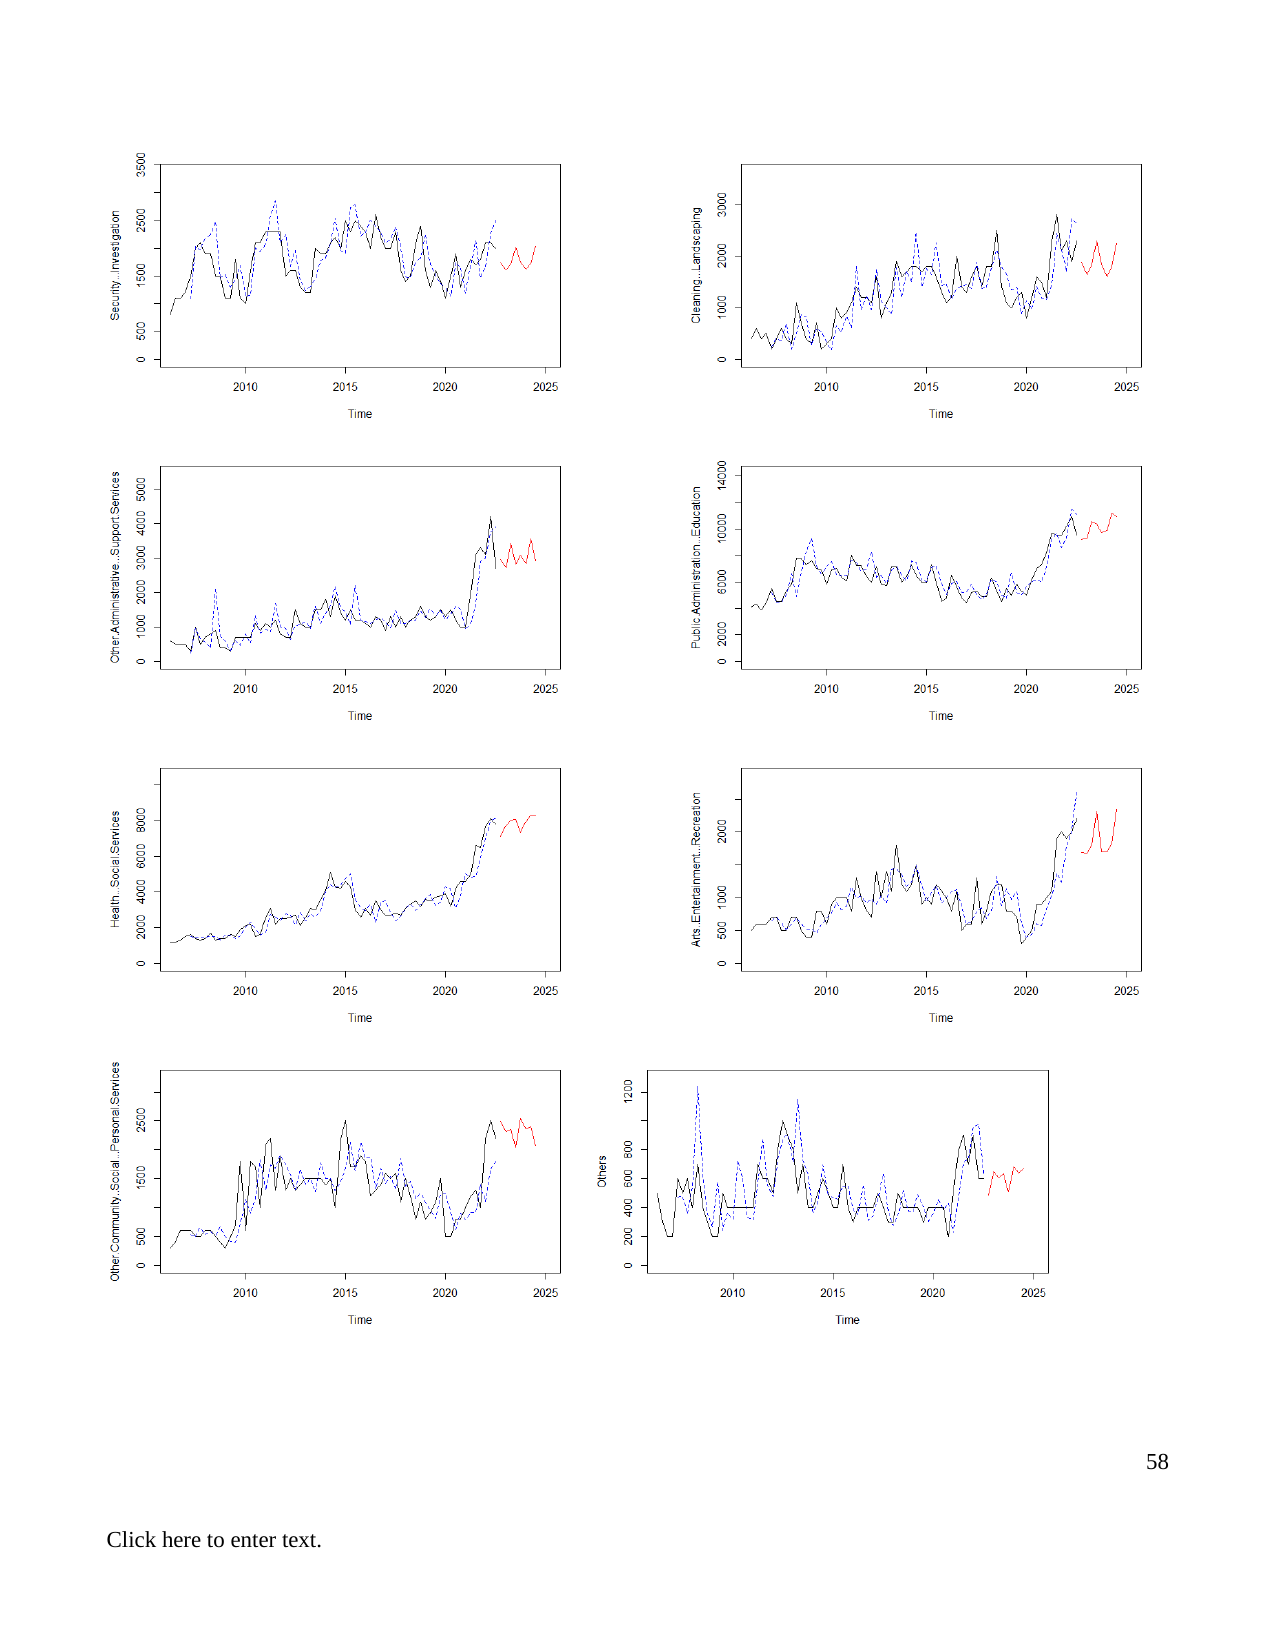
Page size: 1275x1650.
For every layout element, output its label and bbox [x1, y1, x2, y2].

picture [593, 1042, 1075, 1340]
picture [106, 136, 588, 434]
picture [106, 740, 588, 1038]
picture [106, 438, 588, 736]
picture [687, 136, 1169, 434]
picture [687, 438, 1169, 736]
picture [106, 1042, 588, 1340]
picture [687, 740, 1169, 1038]
